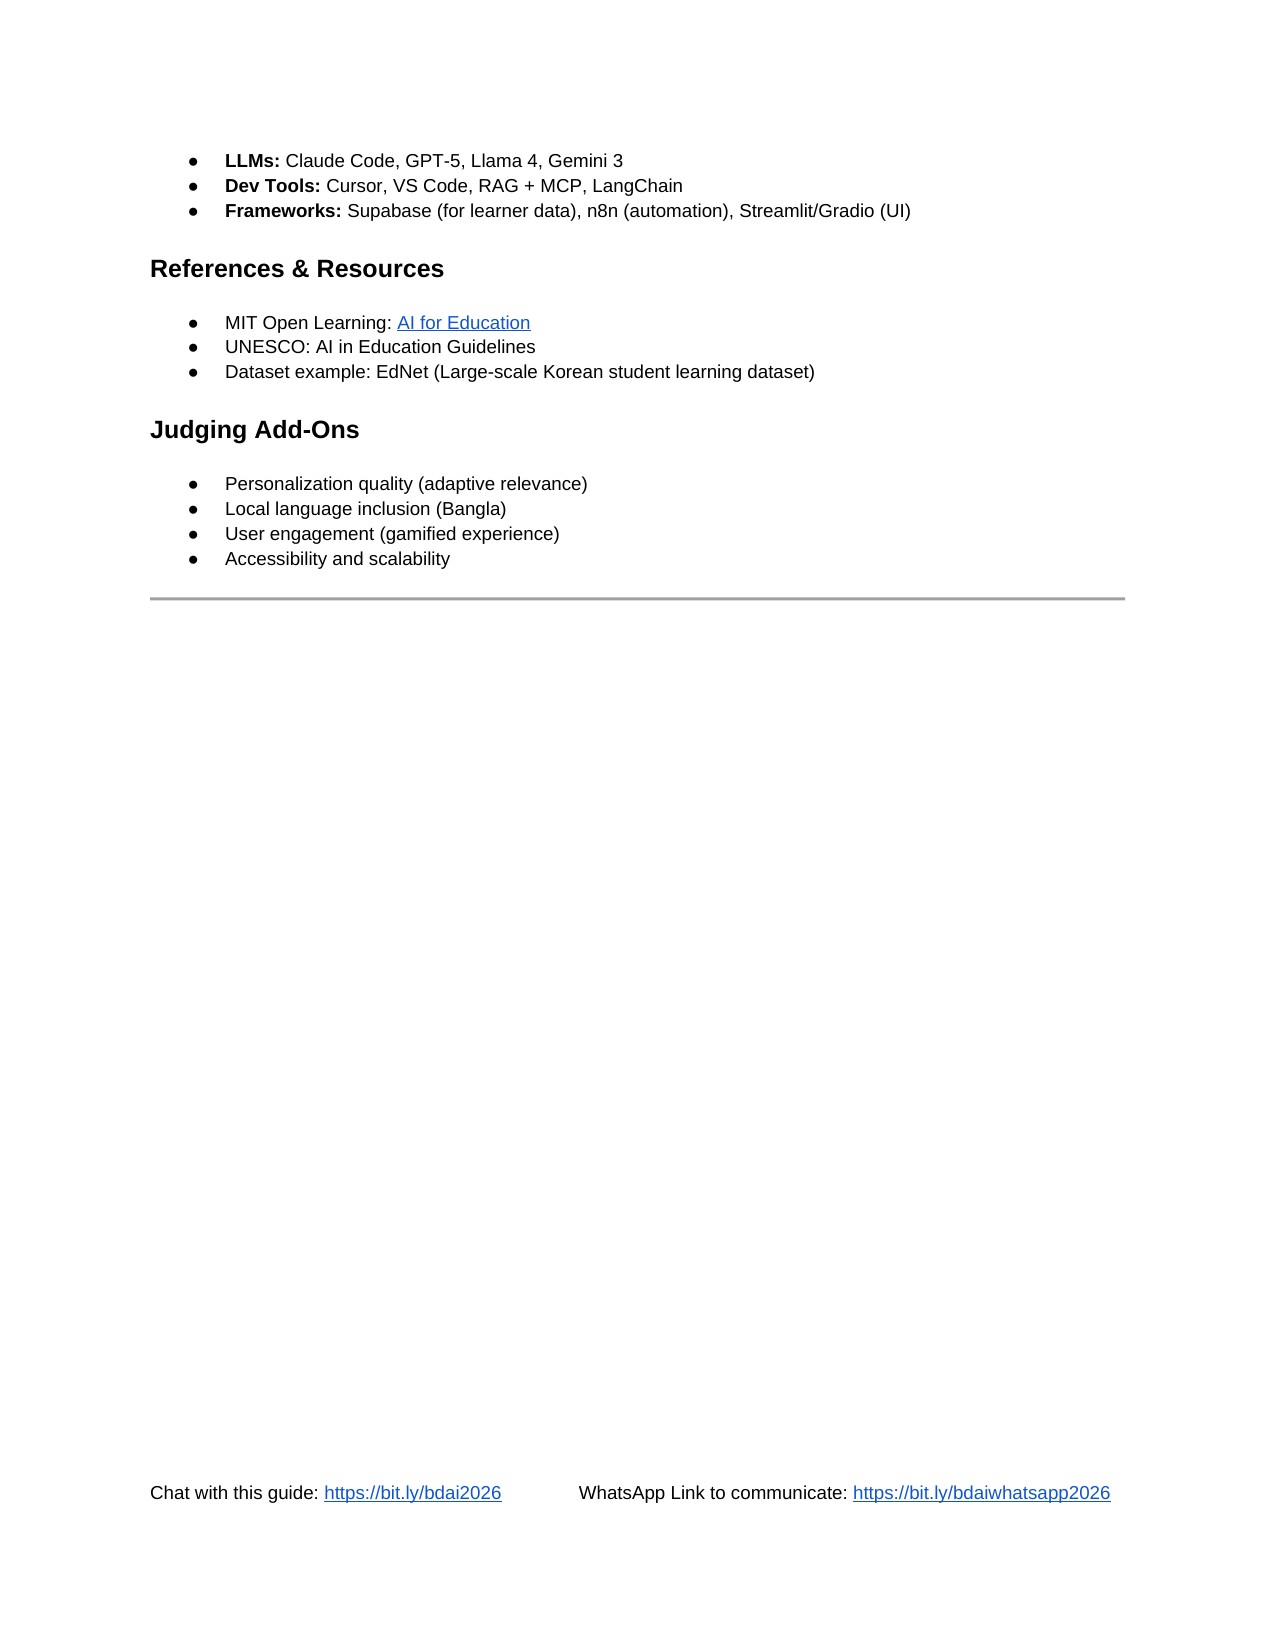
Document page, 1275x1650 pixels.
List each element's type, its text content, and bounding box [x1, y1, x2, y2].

list Accessibility and scalability [187, 547, 1125, 569]
list Frameworks: Supabase (for learner data), n8n (automation), Streamlit/Gradio (UI) [187, 199, 1125, 221]
list MIT Open Learning: AI for Education [187, 312, 1125, 333]
list User engagement (gamified experience) [187, 523, 1125, 544]
list LLMs: Claude Code, GPT-5, Llama 4, Gemini 3 [187, 150, 1125, 172]
list Local language inclusion (Bangla) [187, 498, 1125, 519]
list Dataset example: EdNet (Large-scale Korean student learning dataset) [187, 361, 1125, 383]
list Personalization quality (adaptive relevance) [187, 473, 1125, 495]
list UNESCO: AI in Education Guidelines [187, 336, 1125, 358]
text Judging Add-Ons [150, 415, 1125, 444]
list Dev Tools: Cursor, VS Code, RAG + MCP, LangChain [187, 175, 1125, 196]
text References & Resources [150, 253, 1125, 282]
